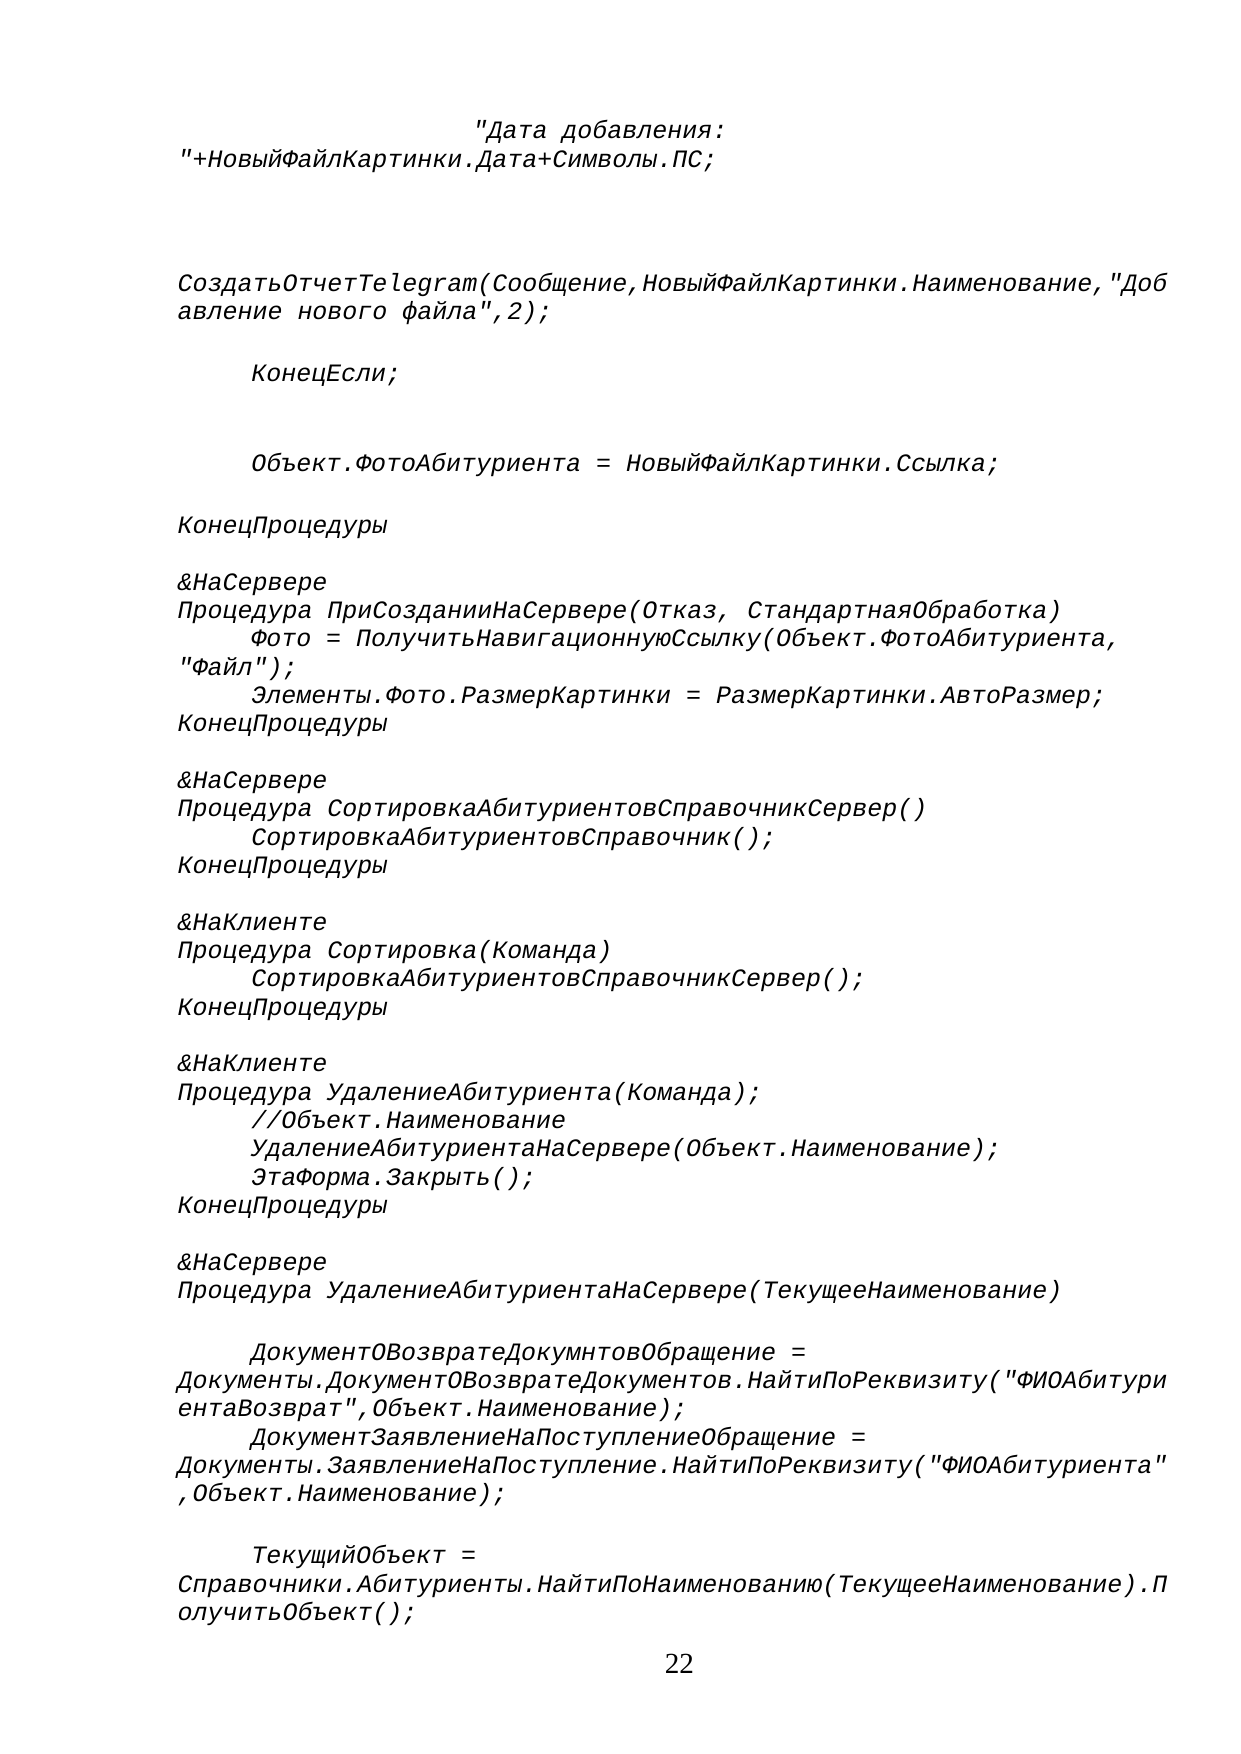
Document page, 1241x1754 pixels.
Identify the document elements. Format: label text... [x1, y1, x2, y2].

text "Дата добавления: "+НовыйФайлКартинки.Дата+Символы.ПС; [177, 118, 1181, 175]
text КонецПроцедуры [177, 994, 1181, 1022]
text Процедура Сортировка(Команда) [177, 937, 1181, 966]
text КонецПроцедуры [177, 512, 1181, 541]
text Процедура УдалениеАбитуриентаНаСервере(ТекущееНаименование) [177, 1277, 1181, 1306]
text Процедура УдалениеАбитуриента(Команда); [177, 1079, 1181, 1107]
text ТекущийОбъект = Справочники.Абитуриенты.НайтиПоНаименованию(ТекущееНаименование).ПолучитьОбъект(); [177, 1543, 1181, 1628]
text &НаСервере [177, 1249, 1181, 1277]
text КонецПроцедуры [177, 1192, 1181, 1221]
text &НаСервере [177, 569, 1181, 597]
text &НаКлиенте [177, 909, 1181, 937]
text Объект.ФотоАбитуриента = НовыйФайлКартинки.Ссылка; [177, 451, 1181, 479]
text СортировкаАбитуриентовСправочникСервер(); [177, 966, 1181, 994]
text Фото = ПолучитьНавигационнуюСсылку(Объект.ФотоАбитуриента, "Файл"); [177, 626, 1181, 682]
text ДокументОВозвратеДокумнтовОбращение = Документы.ДокументОВозвратеДокументов.НайтиПоРеквизиту("ФИОАбитуриентаВозврат",Объект.Наименование); [177, 1339, 1181, 1424]
text КонецПроцедуры [177, 711, 1181, 739]
text УдалениеАбитуриентаНаСервере(Объект.Наименование); [177, 1136, 1181, 1164]
text Элементы.Фото.РазмерКартинки = РазмерКартинки.АвтоРазмер; [177, 682, 1181, 711]
text &НаКлиенте [177, 1051, 1181, 1079]
text ДокументЗаявлениеНаПоступлениеОбращение = Документы.ЗаявлениеНаПоступление.НайтиПоРеквизиту("ФИОАбитуриента",Объект.Наименование); [177, 1424, 1181, 1509]
text Процедура СортировкаАбитуриентовСправочникСервер() [177, 796, 1181, 824]
text Процедура ПриСозданииНаСервере(Отказ, СтандартнаяОбработка) [177, 597, 1181, 626]
text СортировкаАбитуриентовСправочник(); [177, 824, 1181, 852]
text КонецПроцедуры [177, 852, 1181, 881]
text //Объект.Наименование [177, 1107, 1181, 1136]
text СоздатьОтчетTelegram(Сообщение,НовыйФайлКартинки.Наименование,"Добавление нового файла",2); [177, 208, 1181, 327]
text КонецЕсли; [177, 360, 1181, 389]
text &НаСервере [177, 767, 1181, 796]
text ЭтаФорма.Закрыть(); [177, 1164, 1181, 1192]
